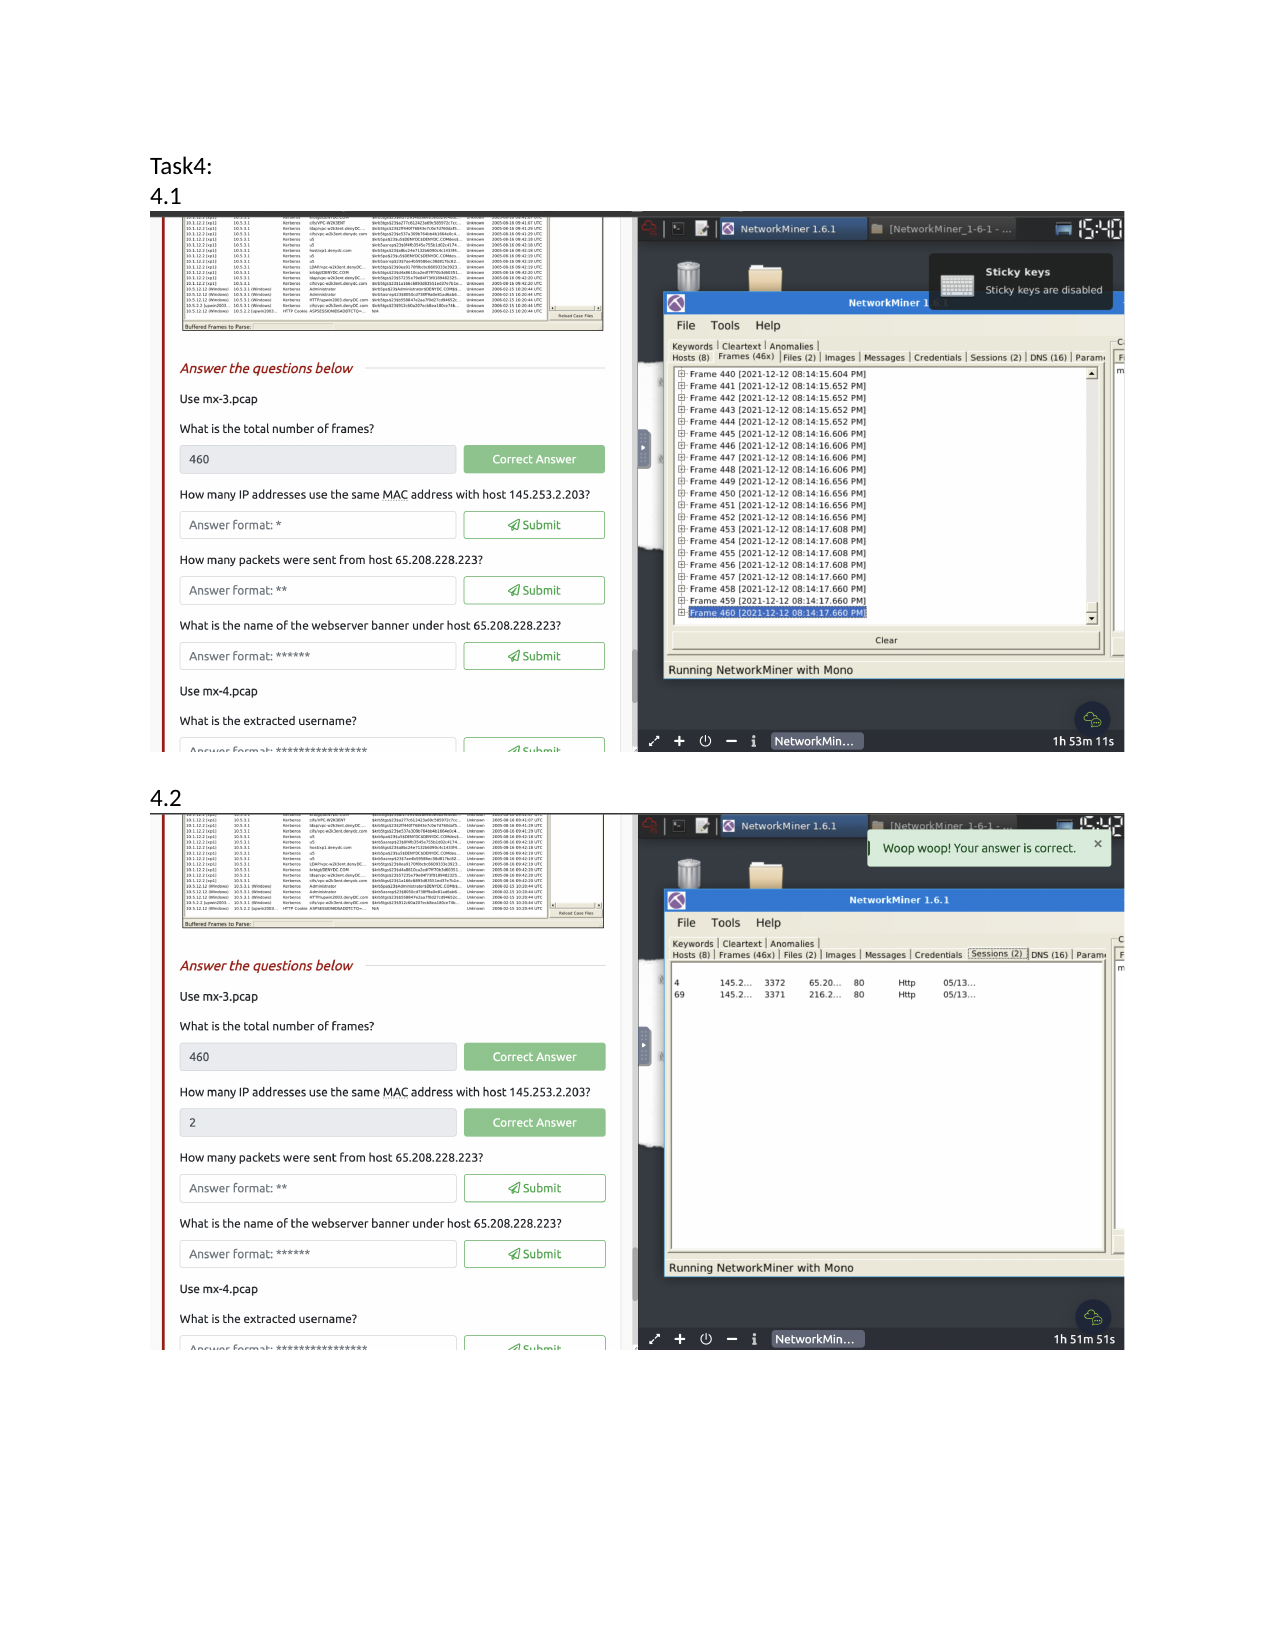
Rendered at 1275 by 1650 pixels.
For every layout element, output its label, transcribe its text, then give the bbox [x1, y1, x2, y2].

text 4.1 [150, 181, 1125, 211]
picture [150, 813, 1125, 1350]
text 4.2 [150, 782, 1125, 813]
picture [150, 211, 1125, 752]
text Task4: [150, 150, 1125, 181]
